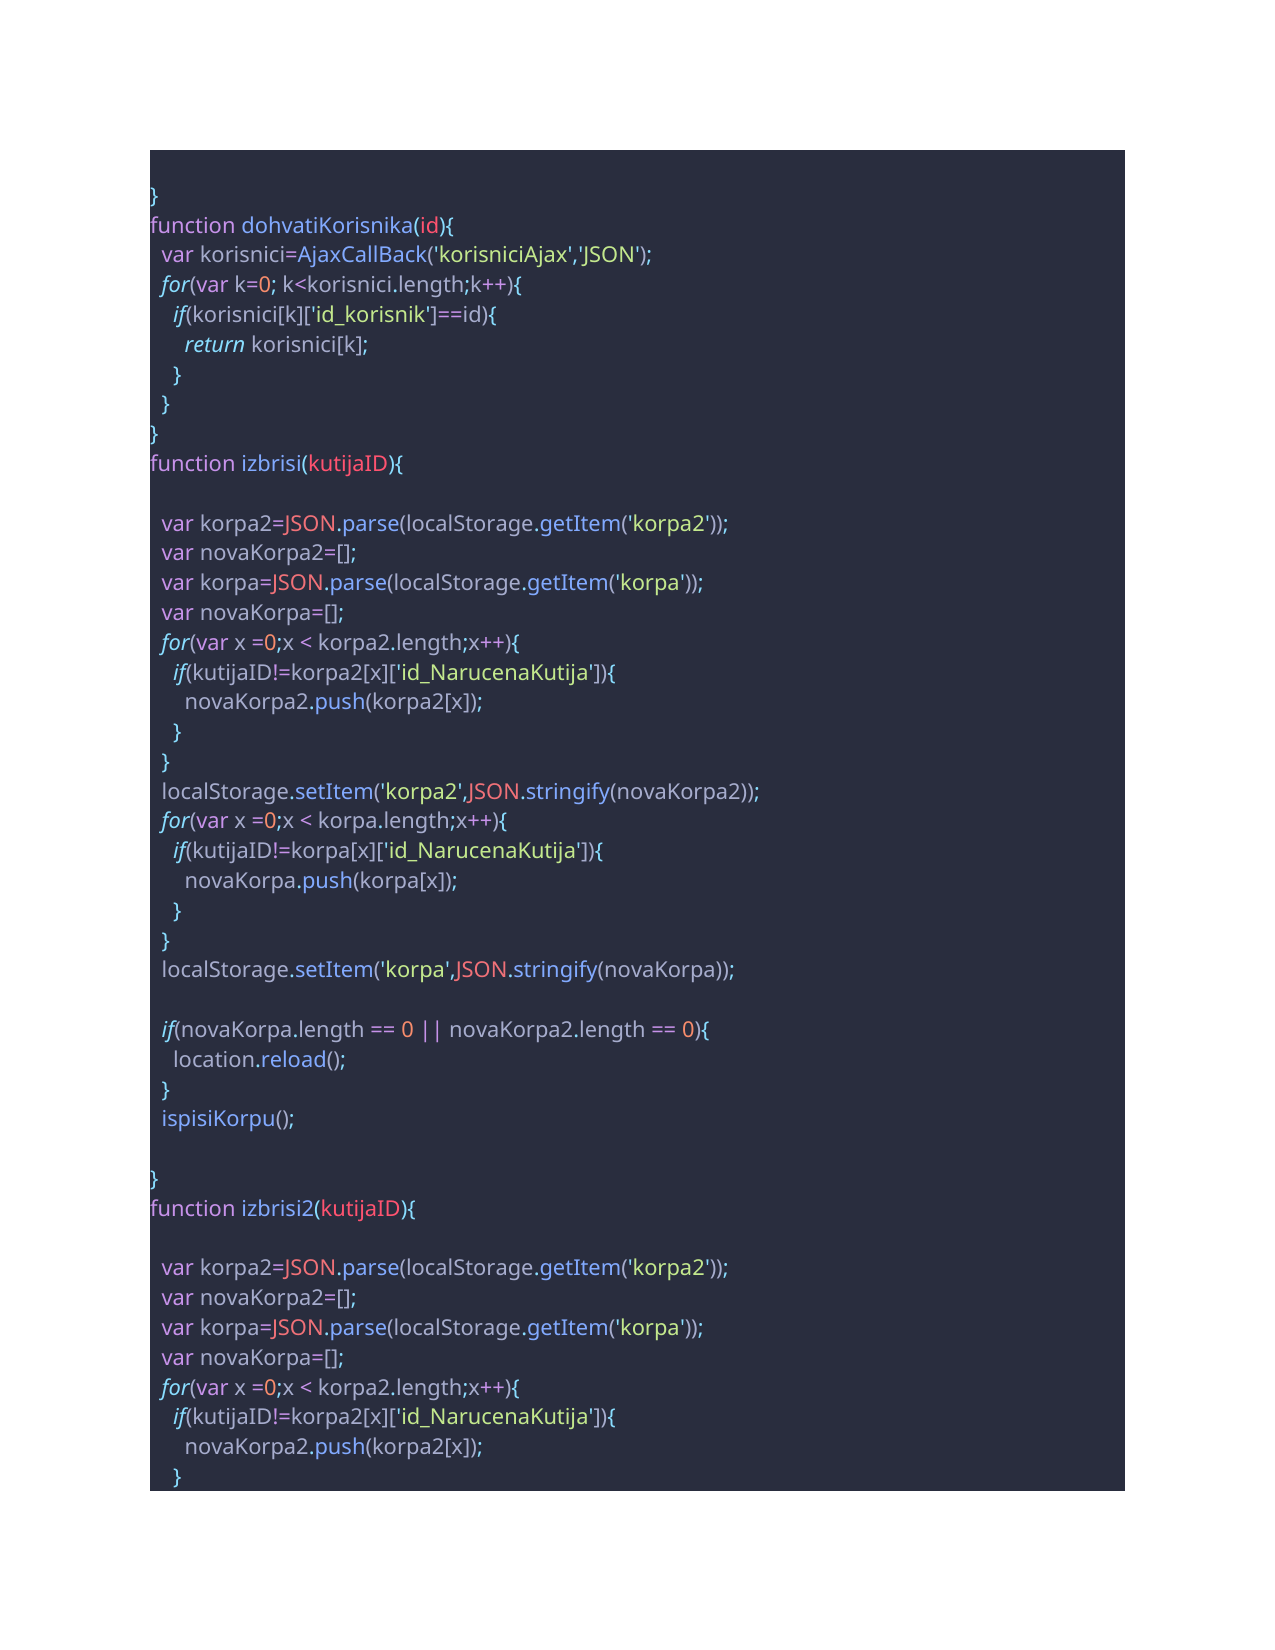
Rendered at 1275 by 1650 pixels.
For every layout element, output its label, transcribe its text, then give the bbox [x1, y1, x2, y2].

text var novaKorpa=[]; [150, 597, 1125, 627]
text if(novaKorpa.length == 0 || novaKorpa2.length == 0){ [150, 1014, 1125, 1044]
text novaKorpa2.push(korpa2[x]); [150, 686, 1125, 716]
text } [150, 1163, 1125, 1193]
text for(var x =0;x < korpa.length;x++){ [150, 805, 1125, 835]
text } [150, 895, 1125, 924]
text return korisnici[k]; [150, 329, 1125, 358]
text for(var x =0;x < korpa2.length;x++){ [150, 1371, 1125, 1401]
text if(kutijaID!=korpa2[x]['id_NarucenaKutija']){ [150, 1401, 1125, 1431]
text var korpa2=JSON.parse(localStorage.getItem('korpa2')); [150, 507, 1125, 537]
text if(kutijaID!=korpa2[x]['id_NarucenaKutija']){ [150, 656, 1125, 686]
text } [150, 388, 1125, 418]
text function izbrisi(kutijaID){ [150, 448, 1125, 478]
text var korpa=JSON.parse(localStorage.getItem('korpa')); [150, 567, 1125, 597]
text localStorage.setItem('korpa',JSON.stringify(novaKorpa)); [150, 954, 1125, 984]
text var novaKorpa2=[]; [150, 1282, 1125, 1312]
text } [150, 1073, 1125, 1103]
text location.reload(); [150, 1044, 1125, 1073]
text var korpa2=JSON.parse(localStorage.getItem('korpa2')); [150, 1252, 1125, 1282]
text } [150, 418, 1125, 448]
text localStorage.setItem('korpa2',JSON.stringify(novaKorpa2)); [150, 776, 1125, 805]
text for(var x =0;x < korpa2.length;x++){ [150, 627, 1125, 656]
text for(var k=0; k<korisnici.length;k++){ [150, 269, 1125, 299]
text var novaKorpa=[]; [150, 1342, 1125, 1371]
text } [150, 924, 1125, 954]
text } [150, 746, 1125, 776]
text novaKorpa.push(korpa[x]); [150, 865, 1125, 895]
text novaKorpa2.push(korpa2[x]); [150, 1431, 1125, 1461]
text var korisnici=AjaxCallBack('korisniciAjax','JSON'); [150, 239, 1125, 269]
text var korpa=JSON.parse(localStorage.getItem('korpa')); [150, 1312, 1125, 1342]
text ispisiKorpu(); [150, 1103, 1125, 1133]
text } [150, 358, 1125, 388]
text } [150, 1461, 1125, 1491]
text } [150, 180, 1125, 209]
text if(kutijaID!=korpa[x]['id_NarucenaKutija']){ [150, 835, 1125, 865]
text } [150, 716, 1125, 746]
text var novaKorpa2=[]; [150, 537, 1125, 567]
text function dohvatiKorisnika(id){ [150, 209, 1125, 239]
text if(korisnici[k]['id_korisnik']==id){ [150, 299, 1125, 329]
text function izbrisi2(kutijaID){ [150, 1193, 1125, 1222]
